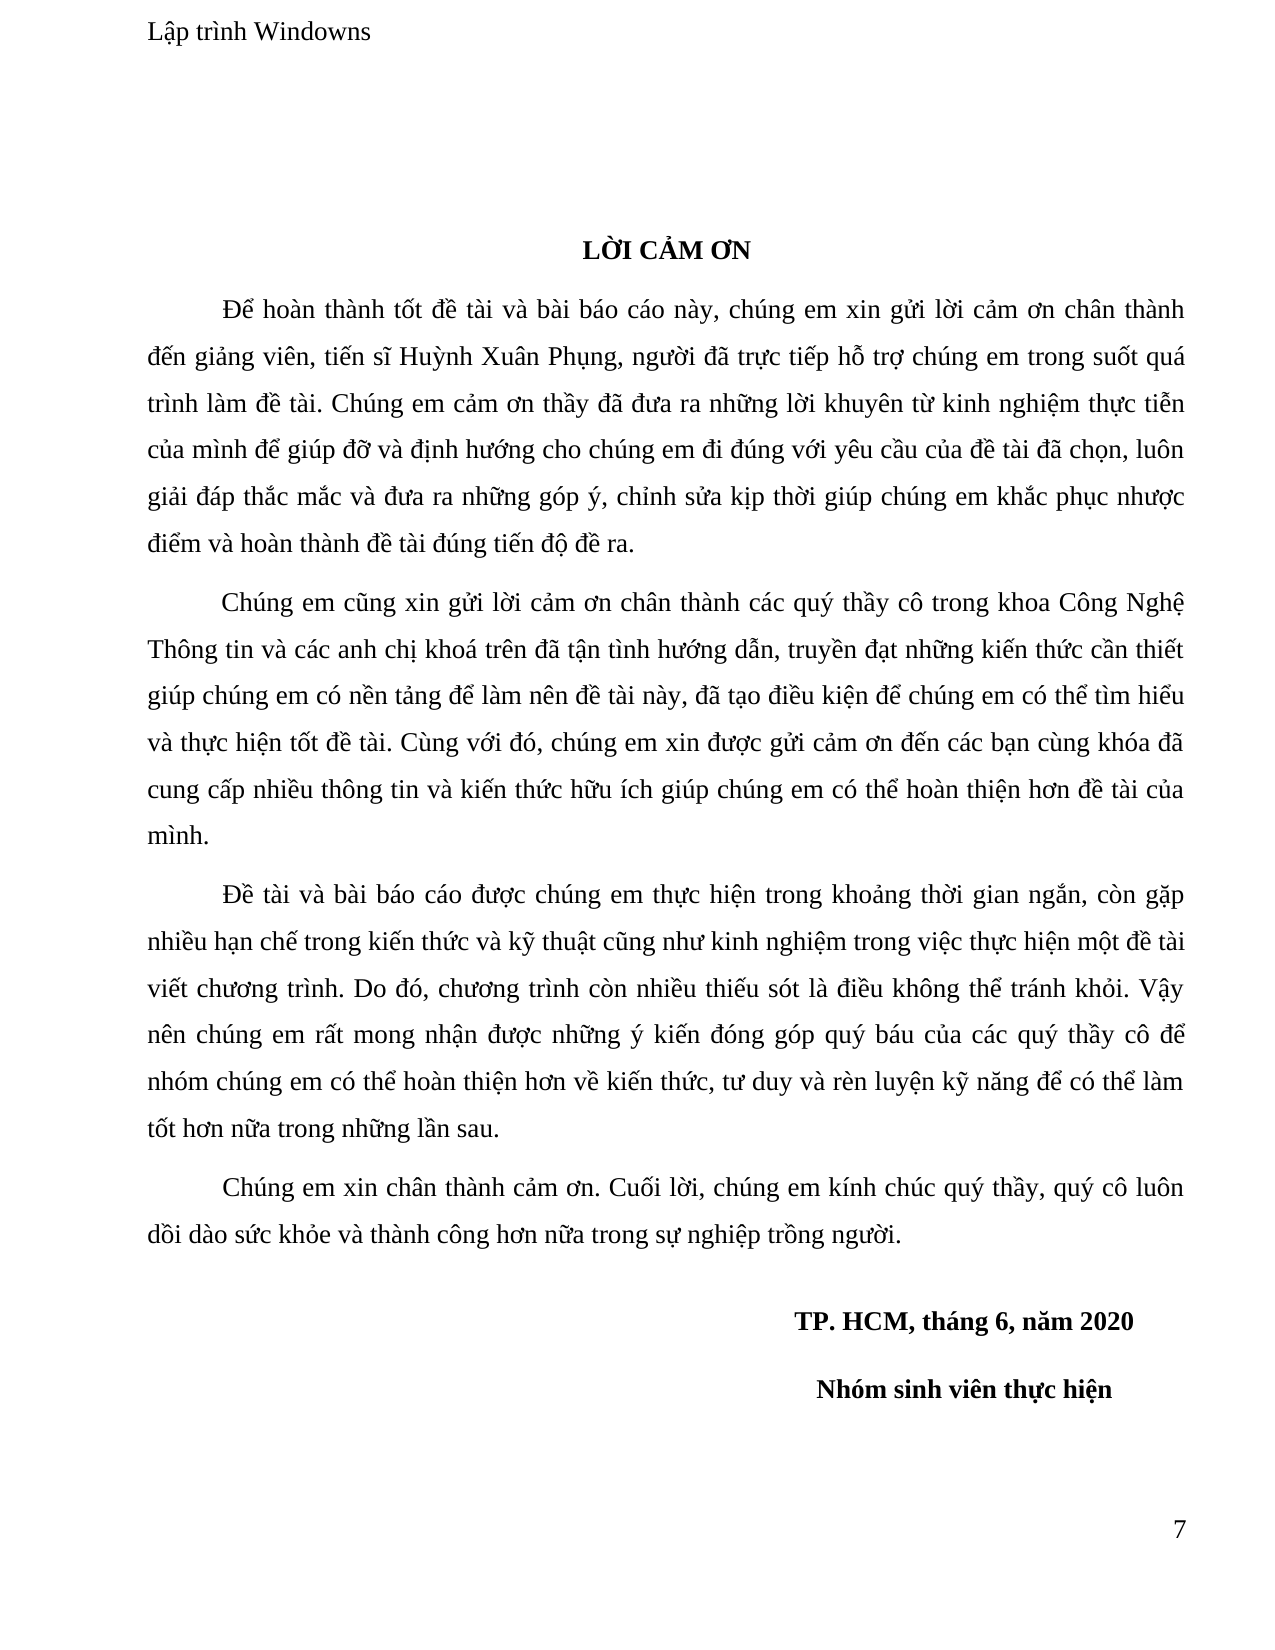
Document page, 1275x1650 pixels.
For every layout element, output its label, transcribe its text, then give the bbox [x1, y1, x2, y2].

text Đề tài và bài báo cáo được chúng em thực hiện trong khoảng thời gian ngắn, còn gặp nhiều hạn chế trong kiến thức và kỹ thuật cũng như kinh nghiệm trong việc thực hiện một đề tài viết chương trình. Do đó, chương trình còn nhiều thiếu sót là điều không thể tránh khỏi. Vậy nên chúng em rất mong nhận được những ý kiến đóng góp quý báu của các quý thầy cô để nhóm chúng em có thể hoàn thiện hơn về kiến thức, tư duy và rèn luyện kỹ năng để có thể làm tốt hơn nữa trong những lần sau. [147, 878, 1186, 1143]
text LỜI CẢM ƠN [147, 234, 1186, 266]
text Chúng em cũng xin gửi lời cảm ơn chân thành các quý thầy cô trong khoa Công Nghệ Thông tin và các anh chị khoá trên đã tận tình hướng dẫn, truyền đạt những kiến thức cần thiết giúp chúng em có nền tảng để làm nên đề tài này, đã tạo điều kiện để chúng em có thể tìm hiểu và thực hiện tốt đề tài. Cùng với đó, chúng em xin được gửi cảm ơn đến các bạn cùng khóa đã cung cấp nhiều thông tin và kiến thức hữu ích giúp chúng em có thể hoàn thiện hơn đề tài của mình. [147, 586, 1186, 851]
text Chúng em xin chân thành cảm ơn. Cuối lời, chúng em kính chúc quý thầy, quý cô luôn dồi dào sức khỏe và thành công hơn nữa trong sự nghiệp trồng người. [147, 1171, 1186, 1249]
text Để hoàn thành tốt đề tài và bài báo cáo này, chúng em xin gửi lời cảm ơn chân thành đến giảng viên, tiến sĩ Huỳnh Xuân Phụng, người đã trực tiếp hỗ trợ chúng em trong suốt quá trình làm đề tài. Chúng em cảm ơn thầy đã đưa ra những lời khuyên từ kinh nghiệm thực tiễn của mình để giúp đỡ và định hướng cho chúng em đi đúng với yêu cầu của đề tài đã chọn, luôn giải đáp thắc mắc và đưa ra những góp ý, chỉnh sửa kịp thời giúp chúng em khắc phục nhược điểm và hoàn thành đề tài đúng tiến độ đề ra. [147, 293, 1186, 558]
